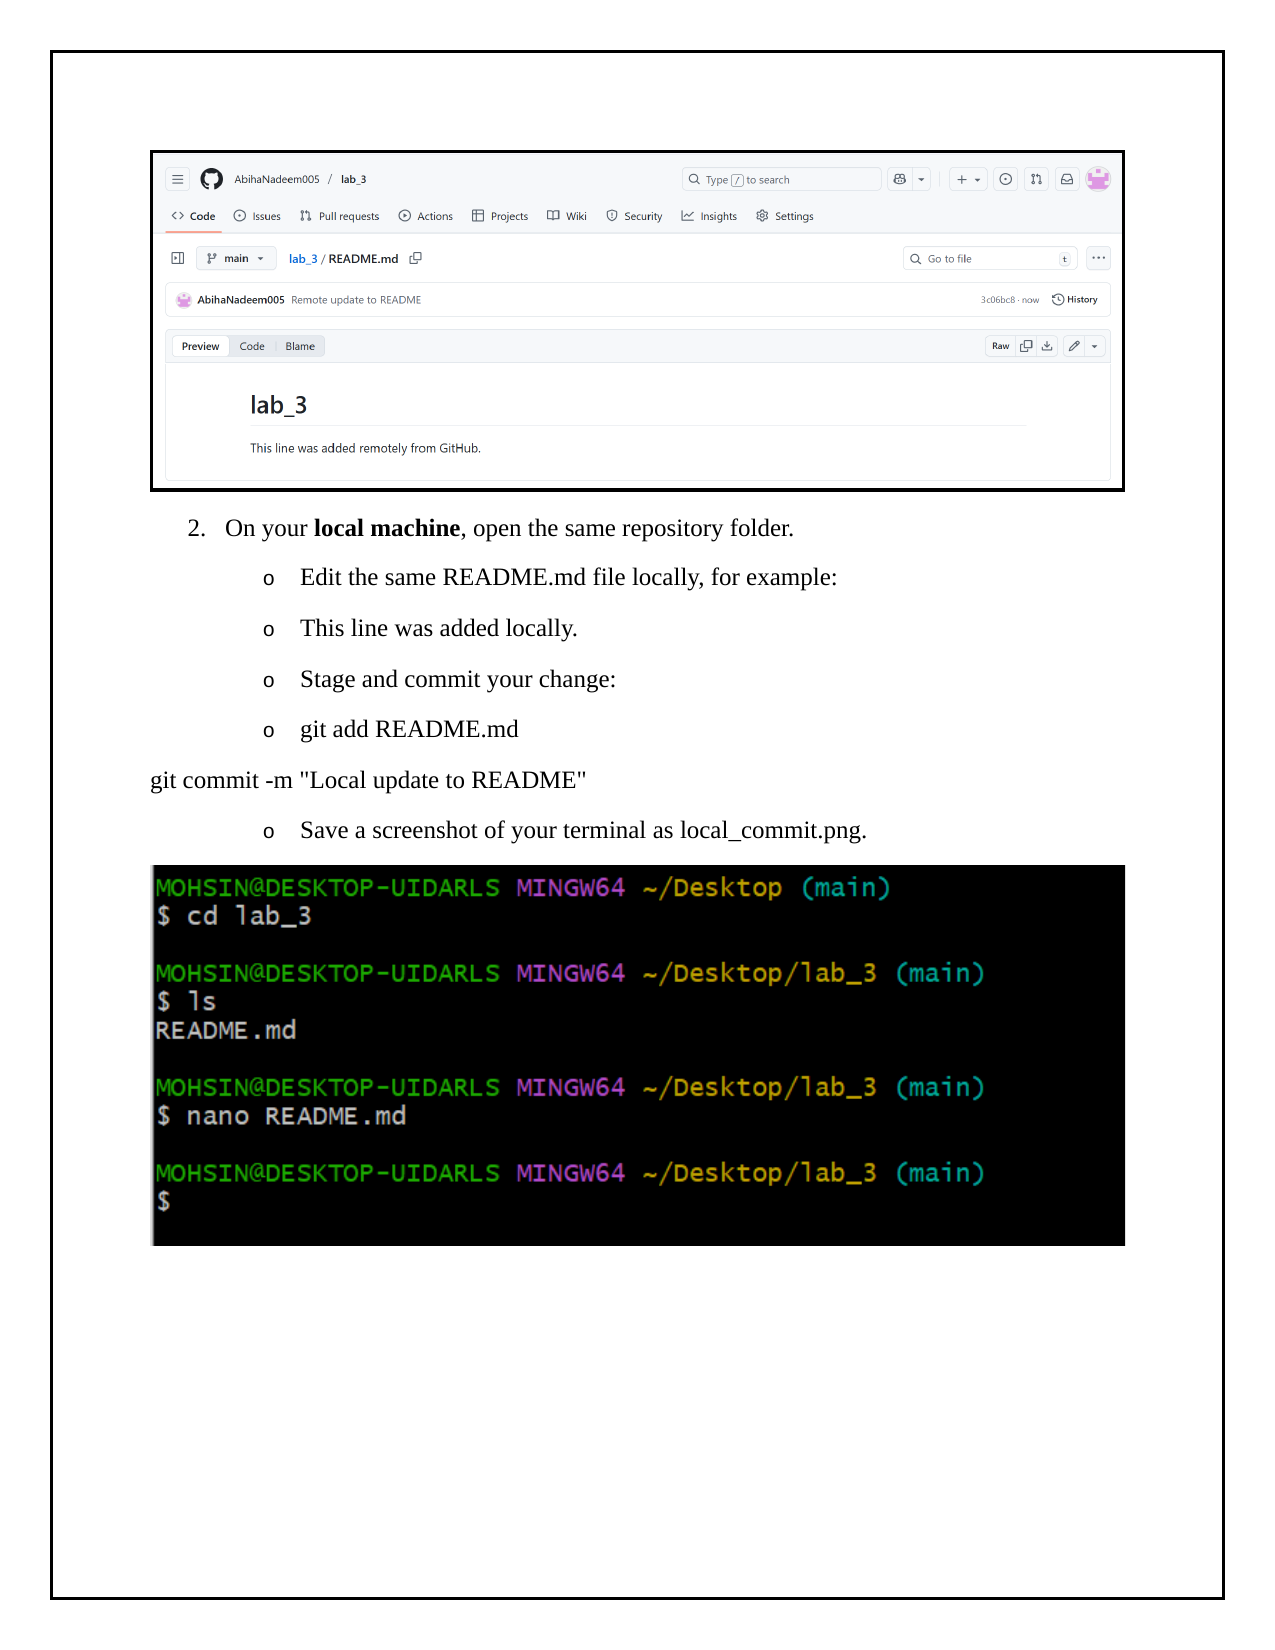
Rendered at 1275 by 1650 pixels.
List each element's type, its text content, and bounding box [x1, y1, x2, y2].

text git commit -m "Local update to README" [150, 765, 1125, 794]
list On your local machine, open the same repository folder. [187, 513, 1125, 542]
list Stage and commit your change: [262, 664, 1125, 693]
list Save a screenshot of your terminal as local_commit.png. [262, 815, 1125, 844]
list Edit the same README.md file locally, for example: [262, 562, 1125, 592]
list This line was added locally. [262, 613, 1125, 643]
list git add README.md [262, 714, 1125, 744]
picture [150, 865, 1125, 1246]
picture [153, 153, 1122, 488]
